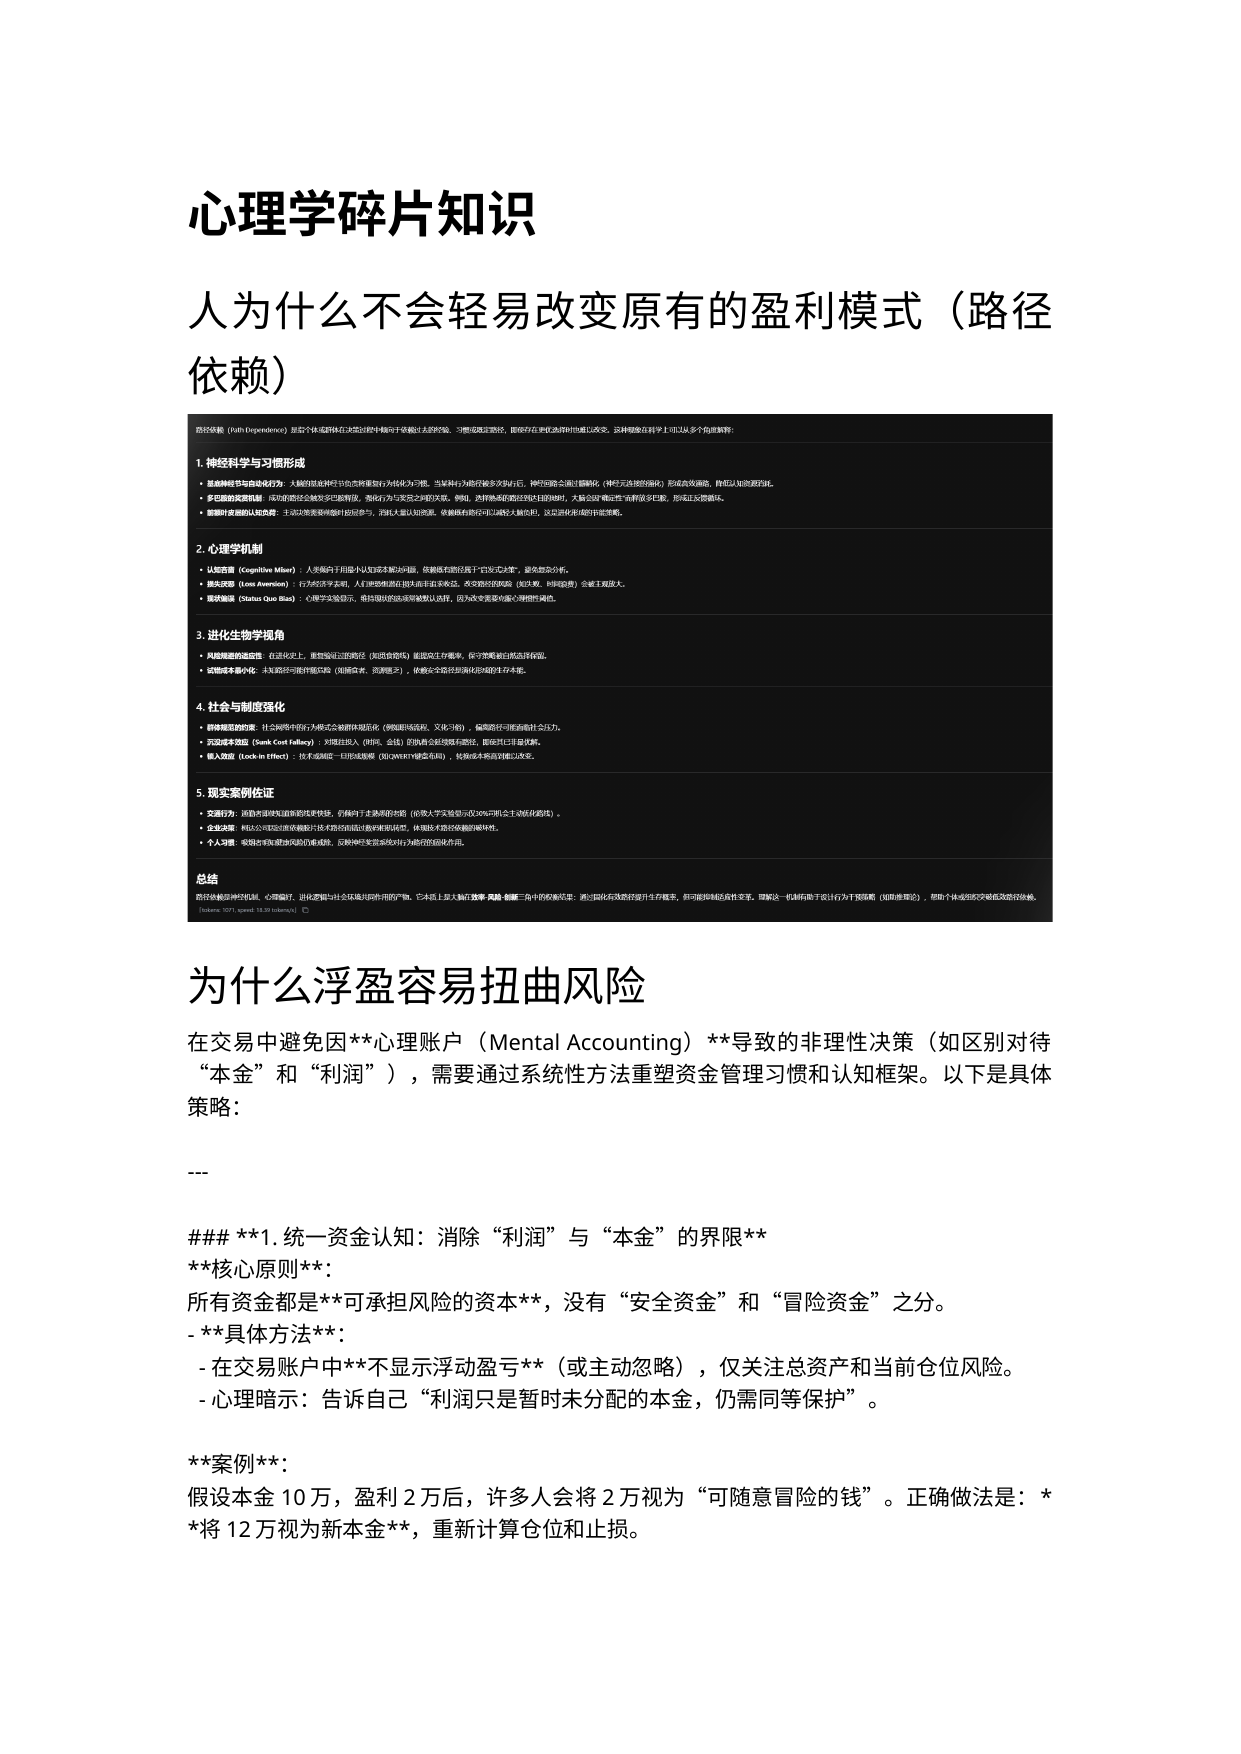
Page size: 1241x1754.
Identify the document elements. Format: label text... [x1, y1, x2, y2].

text **核心原则**： [187, 1252, 1053, 1284]
text 假设本金10万，盈利2万后，许多人会将2万视为“可随意冒险的钱”。正确做法是：**将12万视为新本金**，重新计算仓位和止损。 [187, 1479, 1053, 1544]
text 所有资金都是**可承担风险的资本**，没有“安全资金”和“冒险资金”之分。 [187, 1284, 1053, 1317]
text --- [187, 1154, 1053, 1187]
text ### **1. 统一资金认知：消除“利润”与“本金”的界限** [187, 1219, 1053, 1252]
text - 在交易账户中**不显示浮动盈亏**（或主动忽略），仅关注总资产和当前仓位风险。 [187, 1349, 1053, 1382]
text - **具体方法**： [187, 1317, 1053, 1349]
subtitle 为什么浮盈容易扭曲风险 [187, 951, 1053, 1016]
subtitle 人为什么不会轻易改变原有的盈利模式（路径依赖） [187, 276, 1053, 406]
text - 心理暗示：告诉自己“利润只是暂时未分配的本金，仍需同等保护”。 [187, 1382, 1053, 1414]
subtitle 心理学碎片知识 [187, 162, 1053, 259]
picture [187, 414, 1053, 922]
text 在交易中避免因**心理账户（Mental Accounting）**导致的非理性决策（如区别对待“本金”和“利润”），需要通过系统性方法重塑资金管理习惯和认知框架。以下是具体策略： [187, 1024, 1053, 1122]
text **案例**： [187, 1447, 1053, 1479]
